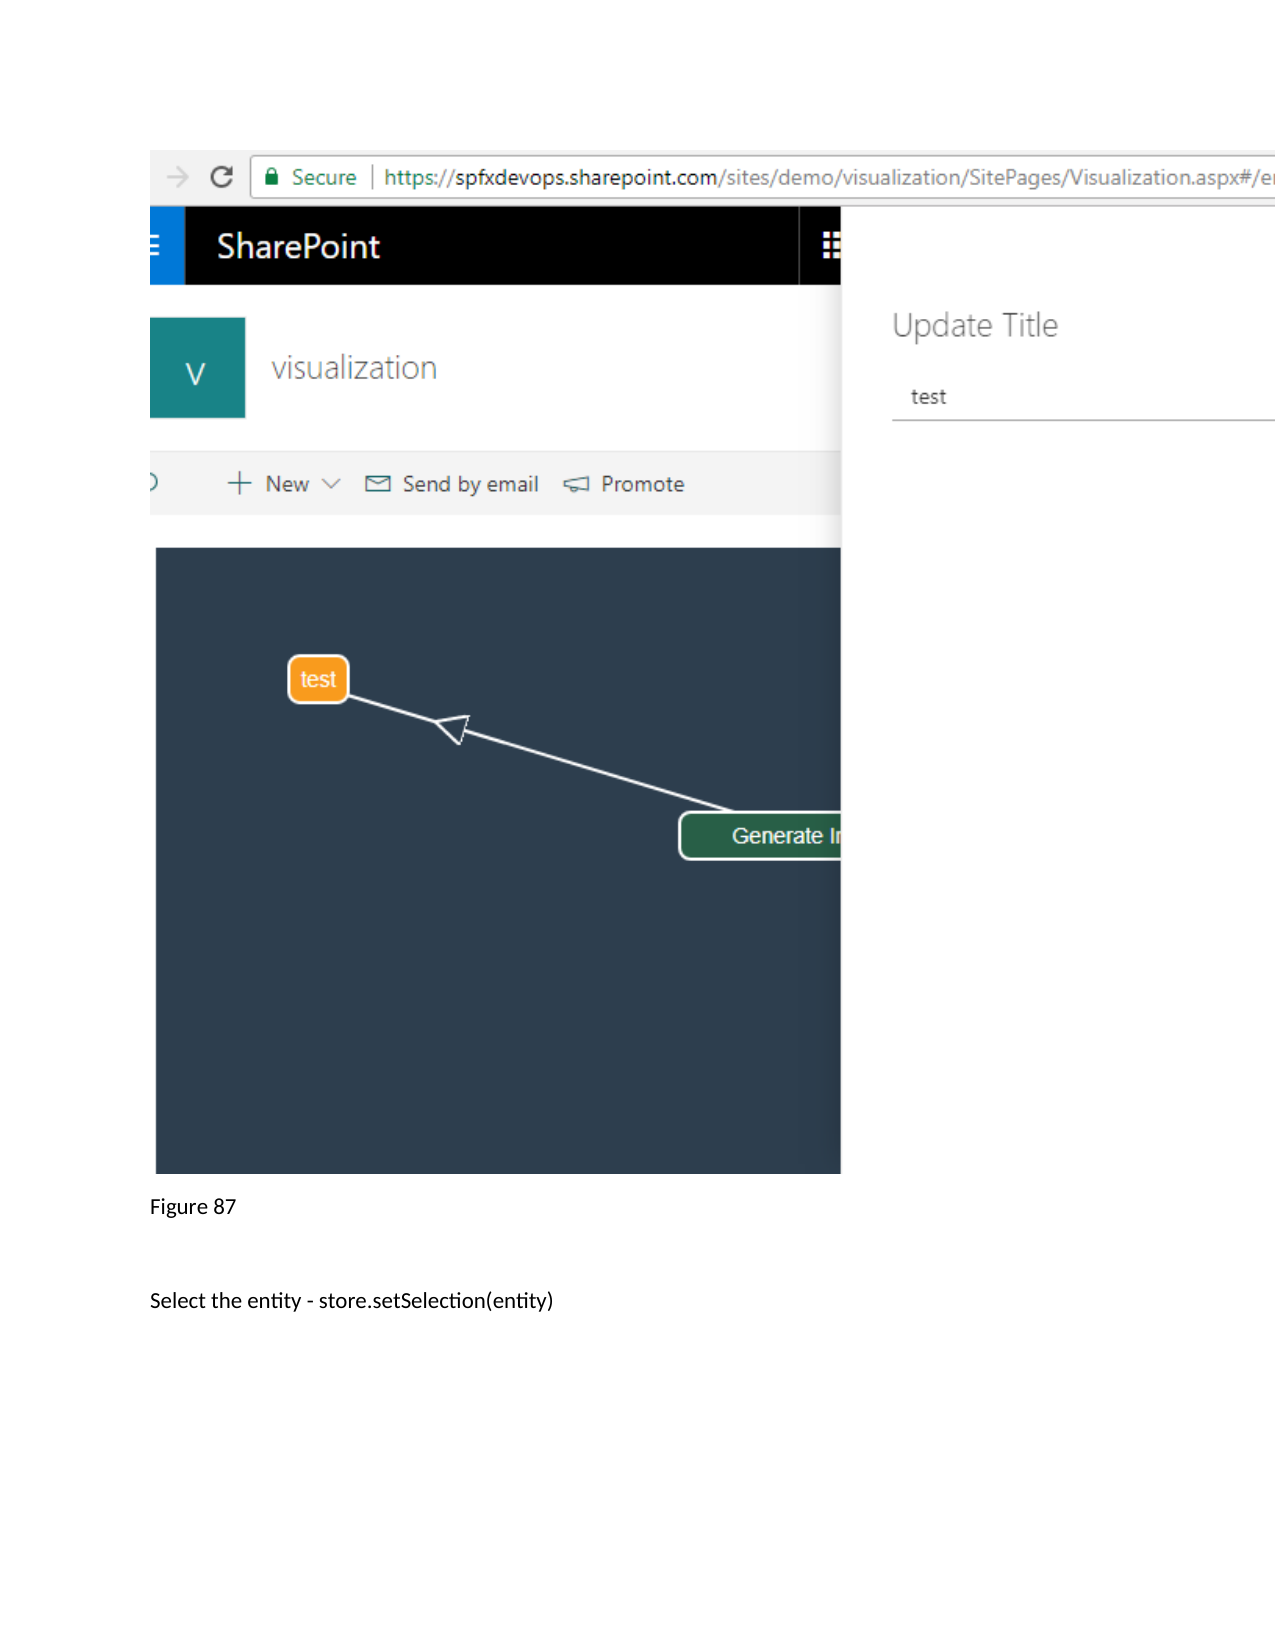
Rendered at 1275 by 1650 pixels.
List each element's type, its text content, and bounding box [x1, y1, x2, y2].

text Select the entity - store.setSelection(entity) [150, 1286, 1125, 1314]
text Figure 87 [150, 1192, 1125, 1220]
picture [150, 150, 1275, 1174]
